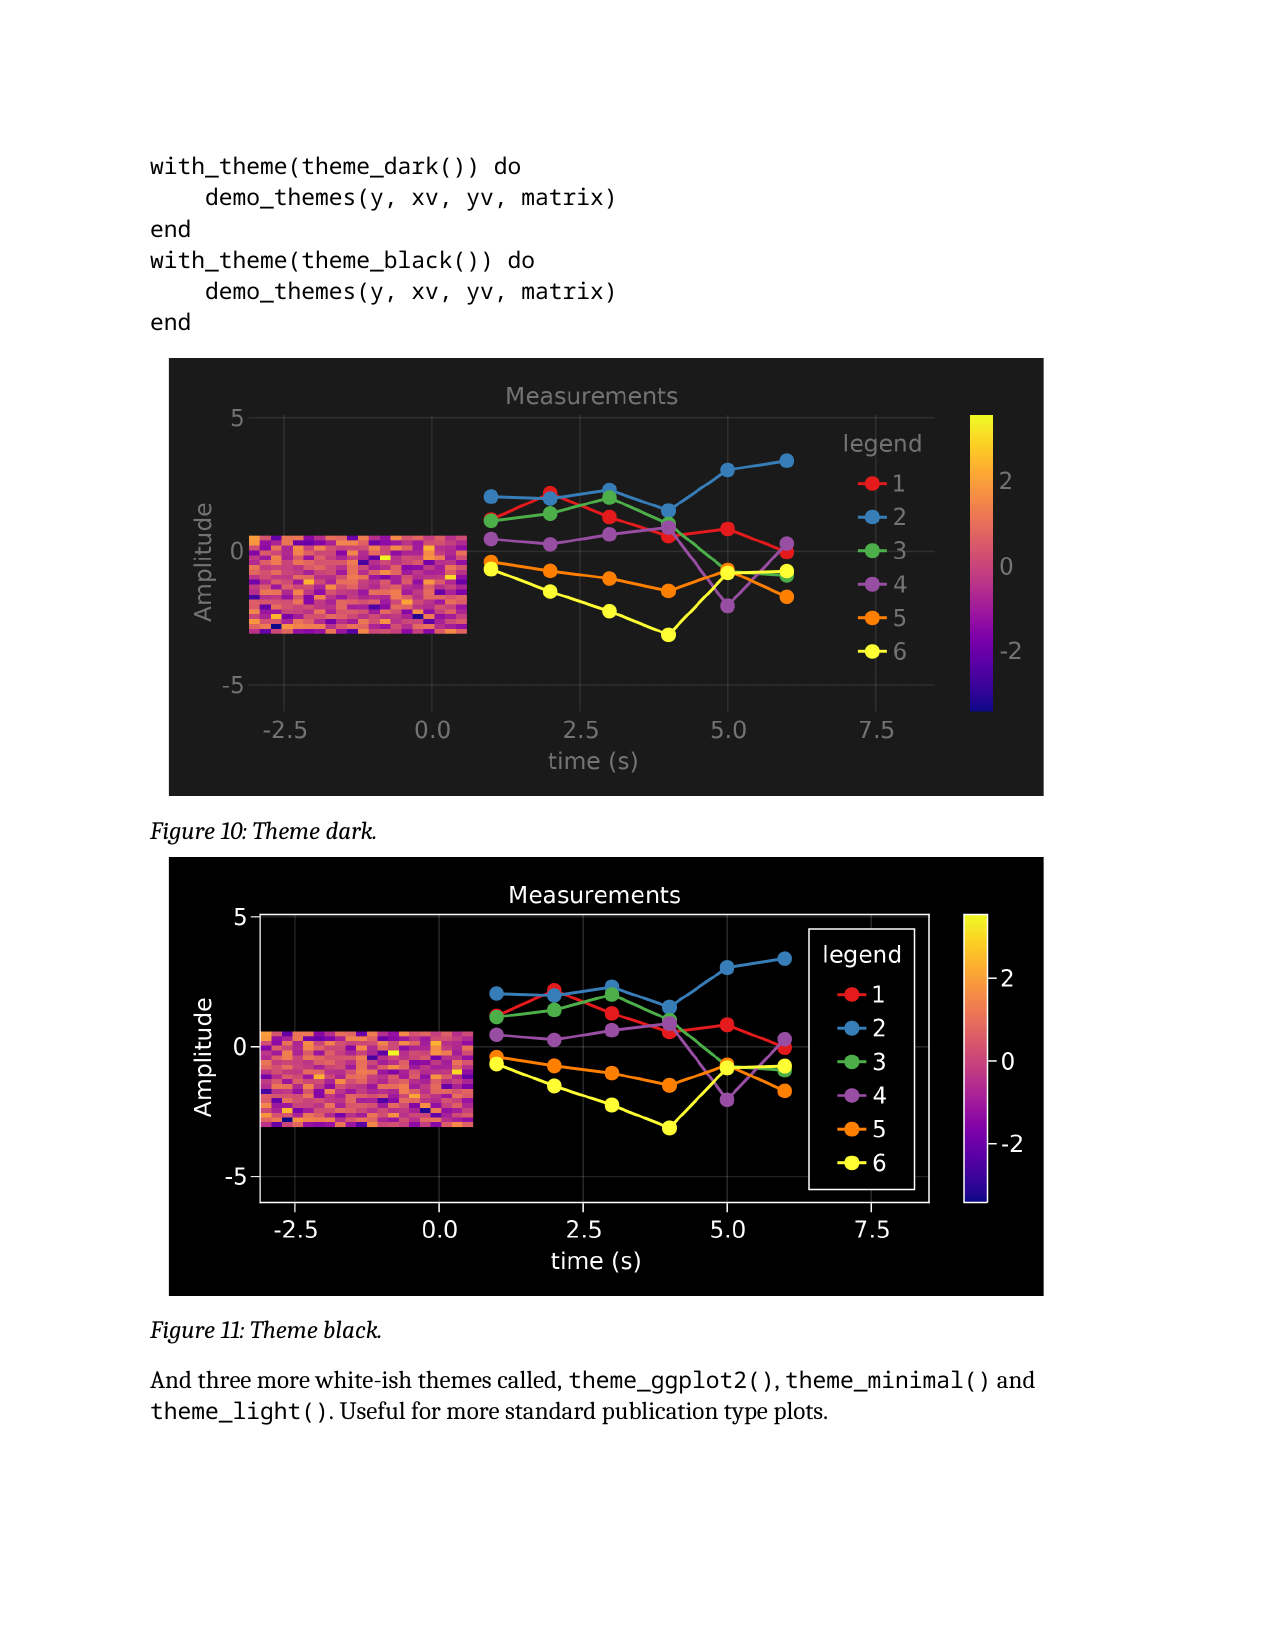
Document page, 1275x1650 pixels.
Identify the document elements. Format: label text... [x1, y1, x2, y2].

text And three more white-ish themes called, theme_ggplot2(), theme_minimal() and theme_light(). Useful for more standard publication type plots. [150, 1364, 1125, 1426]
text Figure 10: Theme dark. [150, 817, 1125, 845]
picture [168, 358, 1044, 796]
picture [168, 857, 1044, 1296]
text with_theme(theme_dark()) do demo_themes(y, xv, yv, matrix) end with_theme(theme_black()) do demo_themes(y, xv, yv, matrix) end [150, 150, 1125, 337]
text Figure 11: Theme black. [150, 1316, 1125, 1345]
